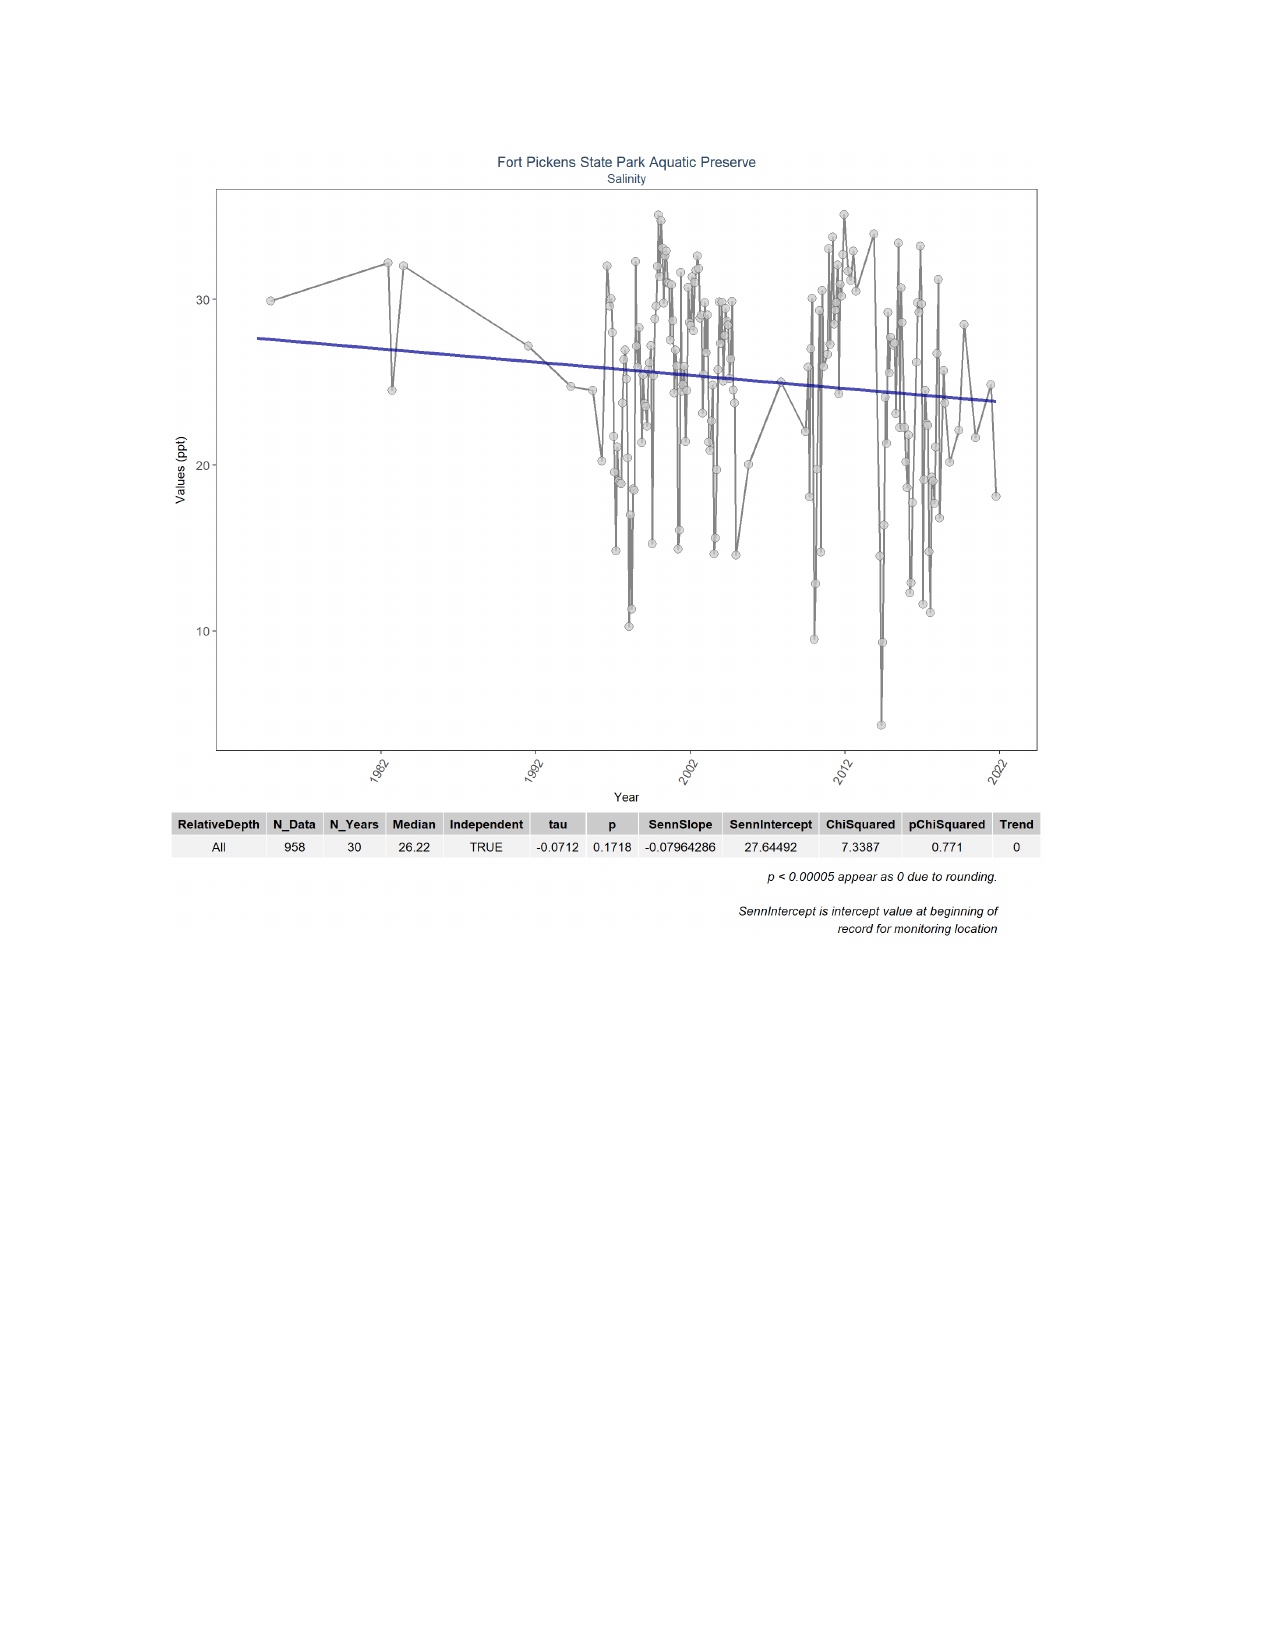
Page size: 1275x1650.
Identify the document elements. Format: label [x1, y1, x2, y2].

picture [168, 150, 1044, 938]
